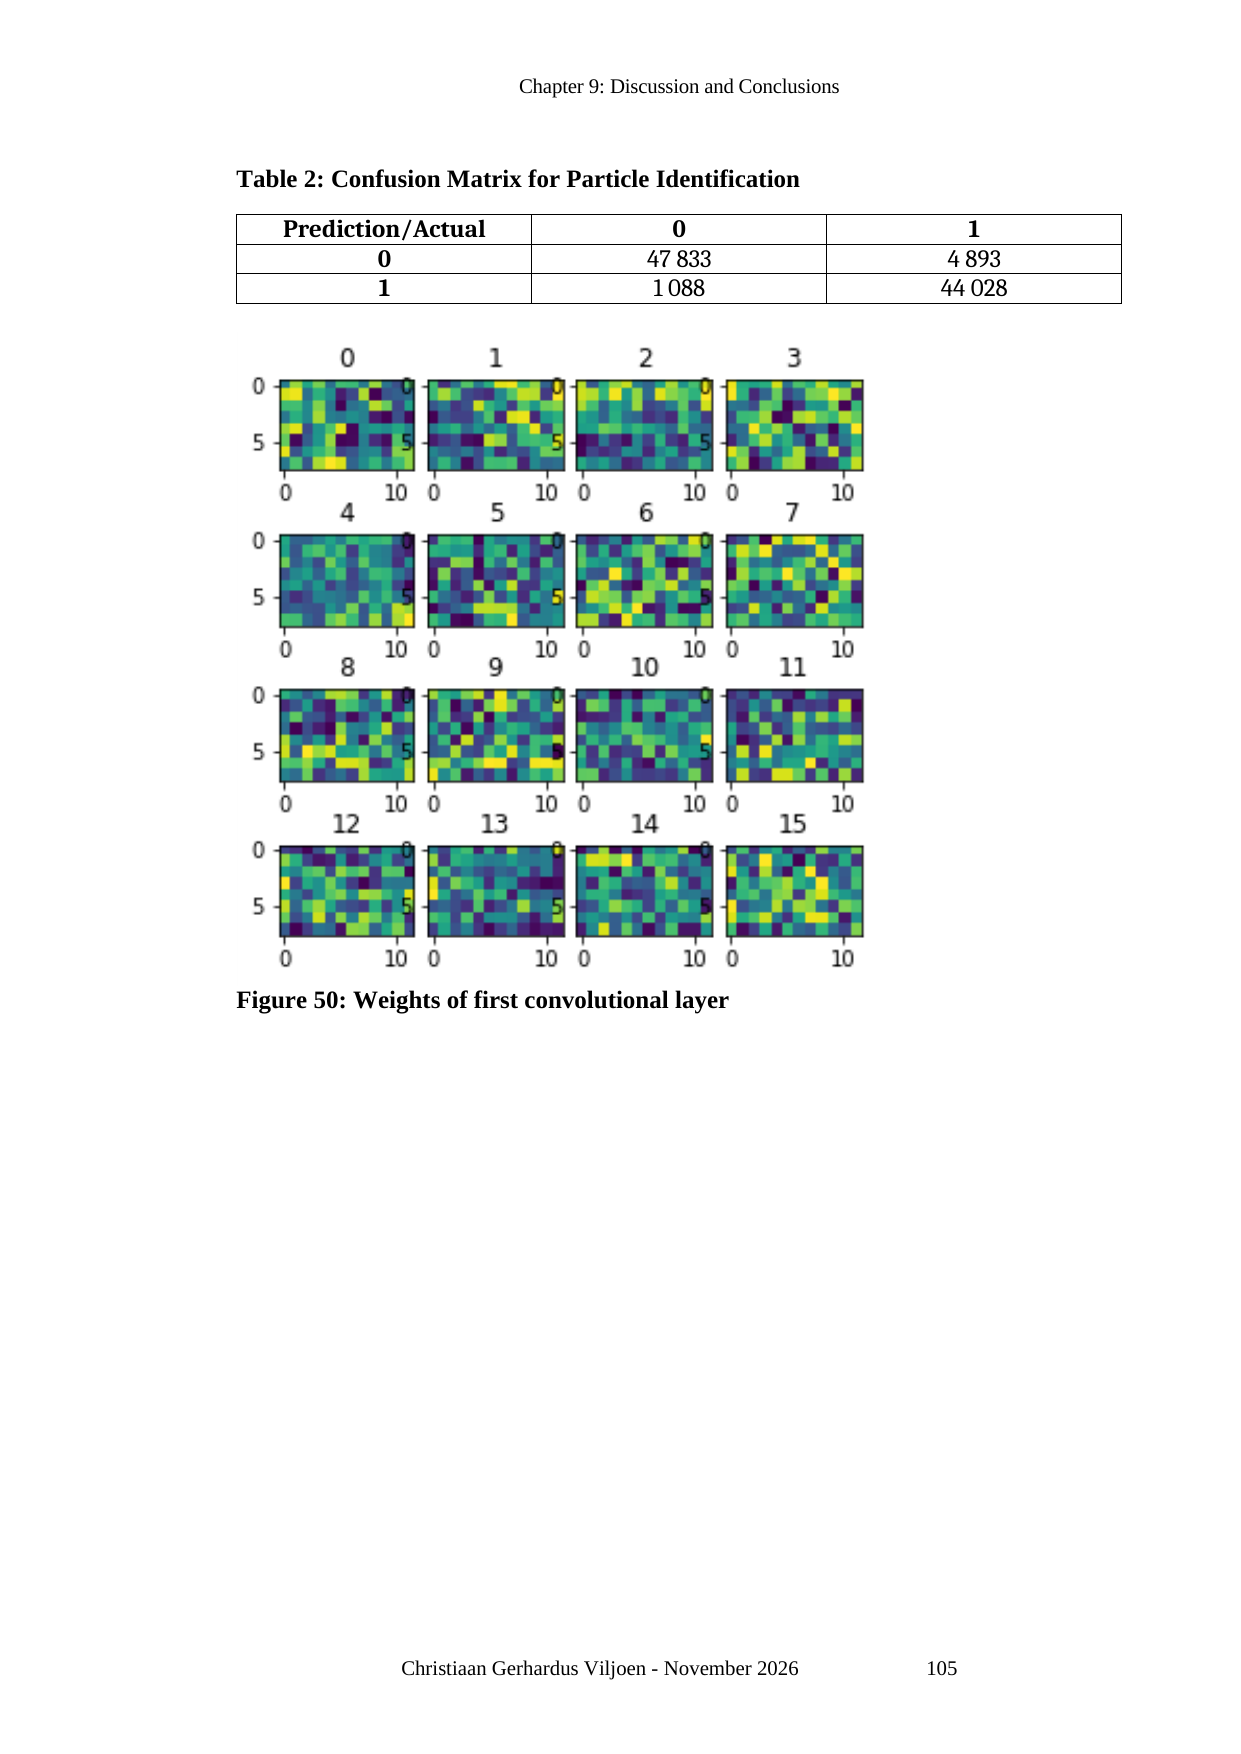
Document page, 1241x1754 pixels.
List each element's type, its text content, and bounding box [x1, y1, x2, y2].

table_header 1 [827, 215, 1121, 243]
text Table 2: Confusion Matrix for Particle Identification [236, 164, 1122, 193]
table_header 0 [532, 215, 826, 243]
table_cell 1 [237, 274, 531, 303]
table_cell 0 [237, 245, 531, 273]
table_cell 1 088 [532, 274, 826, 303]
text Figure 50: Weights of first convolutional layer [236, 985, 1122, 1014]
table_cell 4 893 [827, 245, 1121, 273]
table_header Prediction/Actual [237, 215, 531, 243]
table_cell 47 833 [532, 245, 826, 273]
picture [236, 332, 883, 986]
table_cell 44 028 [827, 274, 1121, 303]
